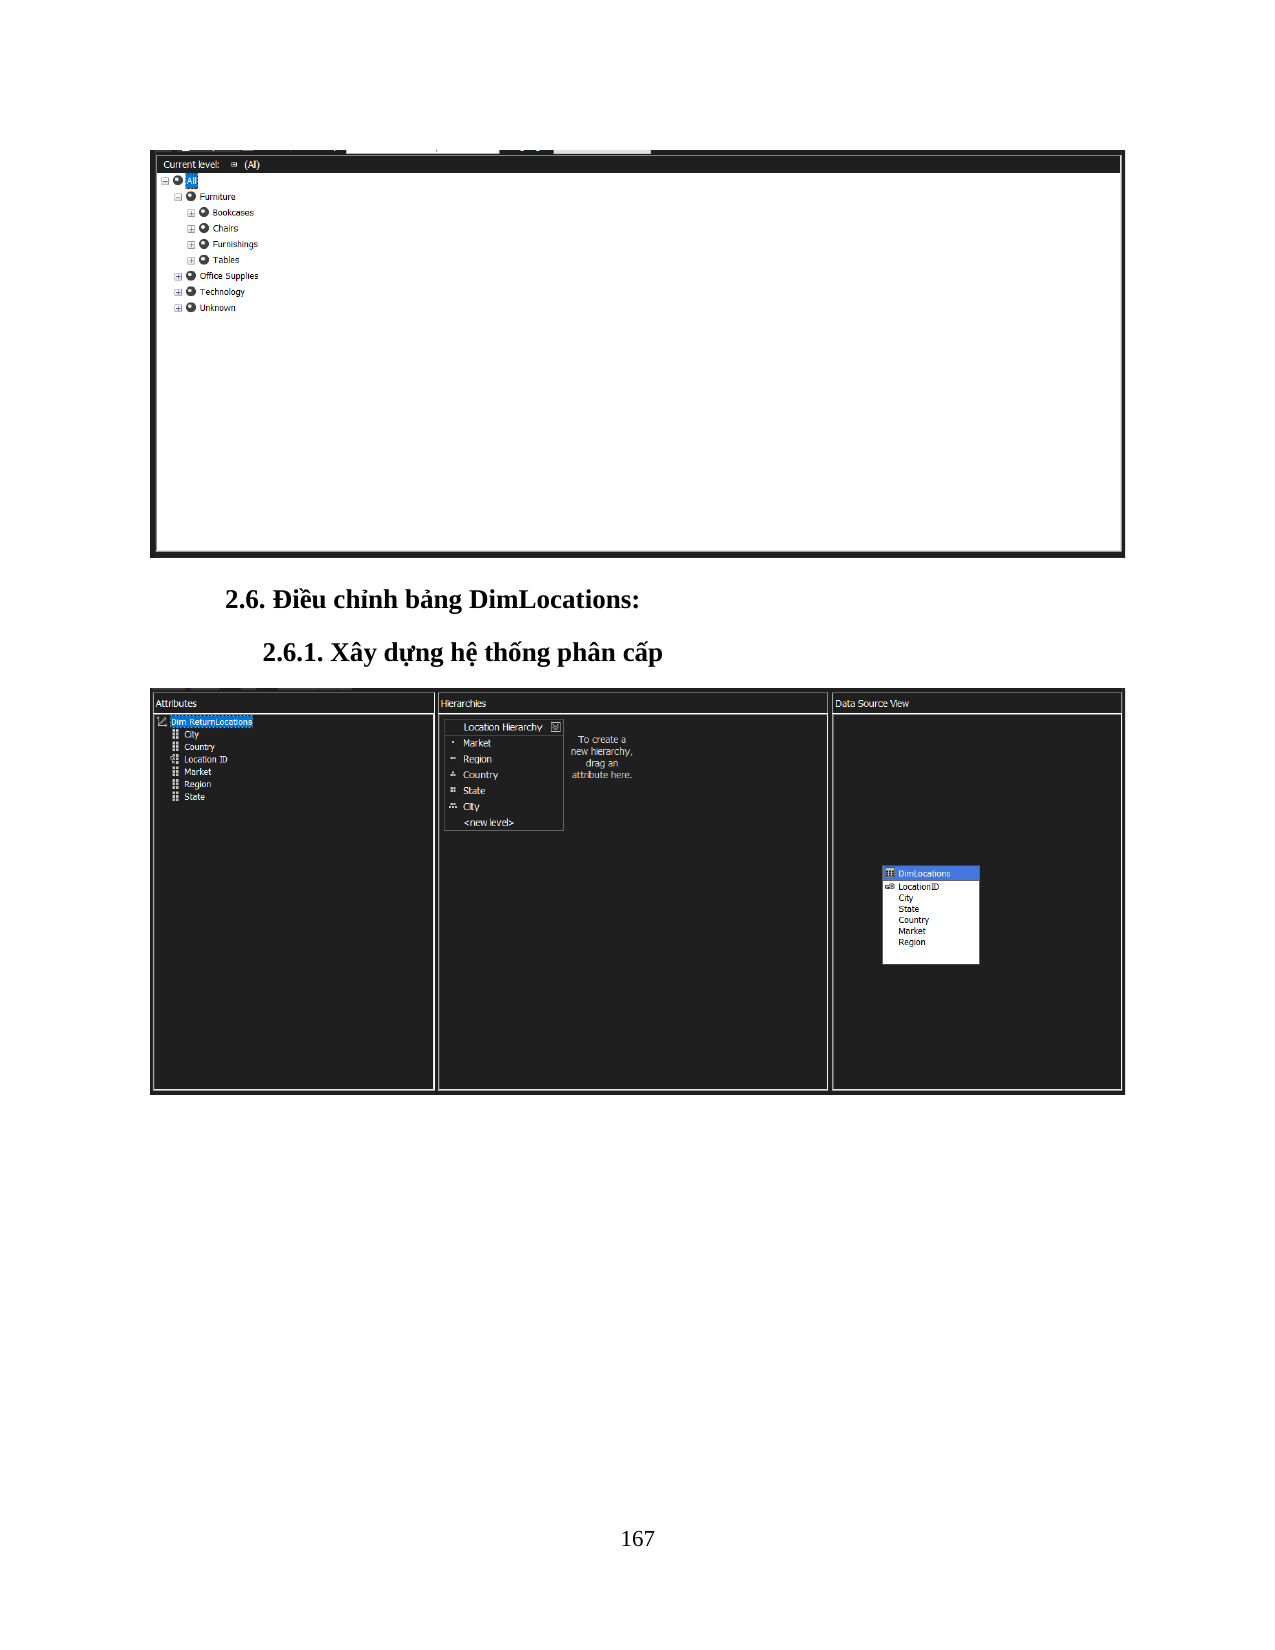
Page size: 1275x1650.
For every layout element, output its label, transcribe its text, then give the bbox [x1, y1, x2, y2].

text Xây dựng hệ thống phân cấp [262, 636, 1125, 667]
picture [150, 688, 1125, 1095]
picture [150, 150, 1125, 558]
text Điều chỉnh bảng DimLocations: [225, 583, 1125, 614]
